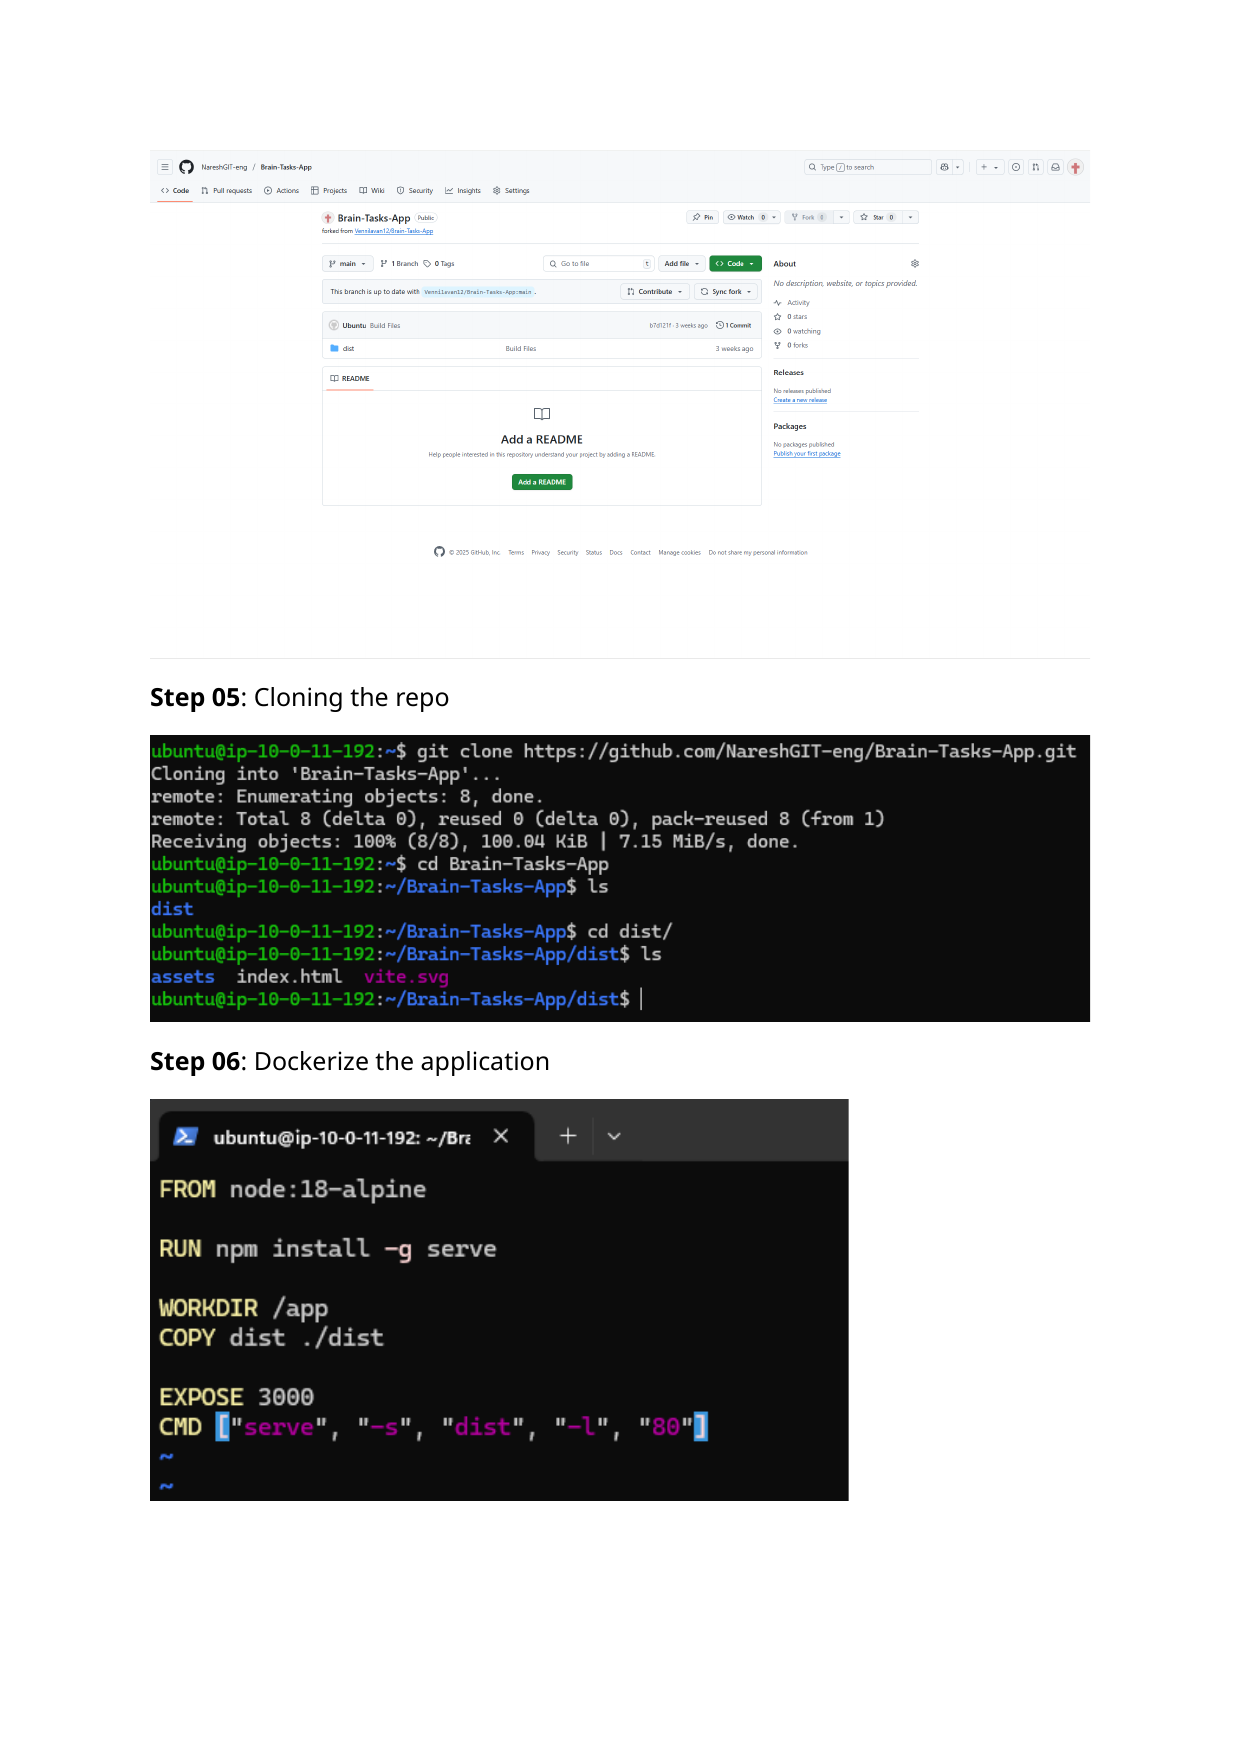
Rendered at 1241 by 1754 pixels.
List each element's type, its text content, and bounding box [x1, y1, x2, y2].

text Step 05: Cloning the repo [150, 680, 1090, 714]
picture [150, 1099, 849, 1501]
text Step 06: Dockerize the application [150, 1043, 1090, 1077]
picture [150, 735, 1091, 1022]
picture [150, 150, 1091, 659]
